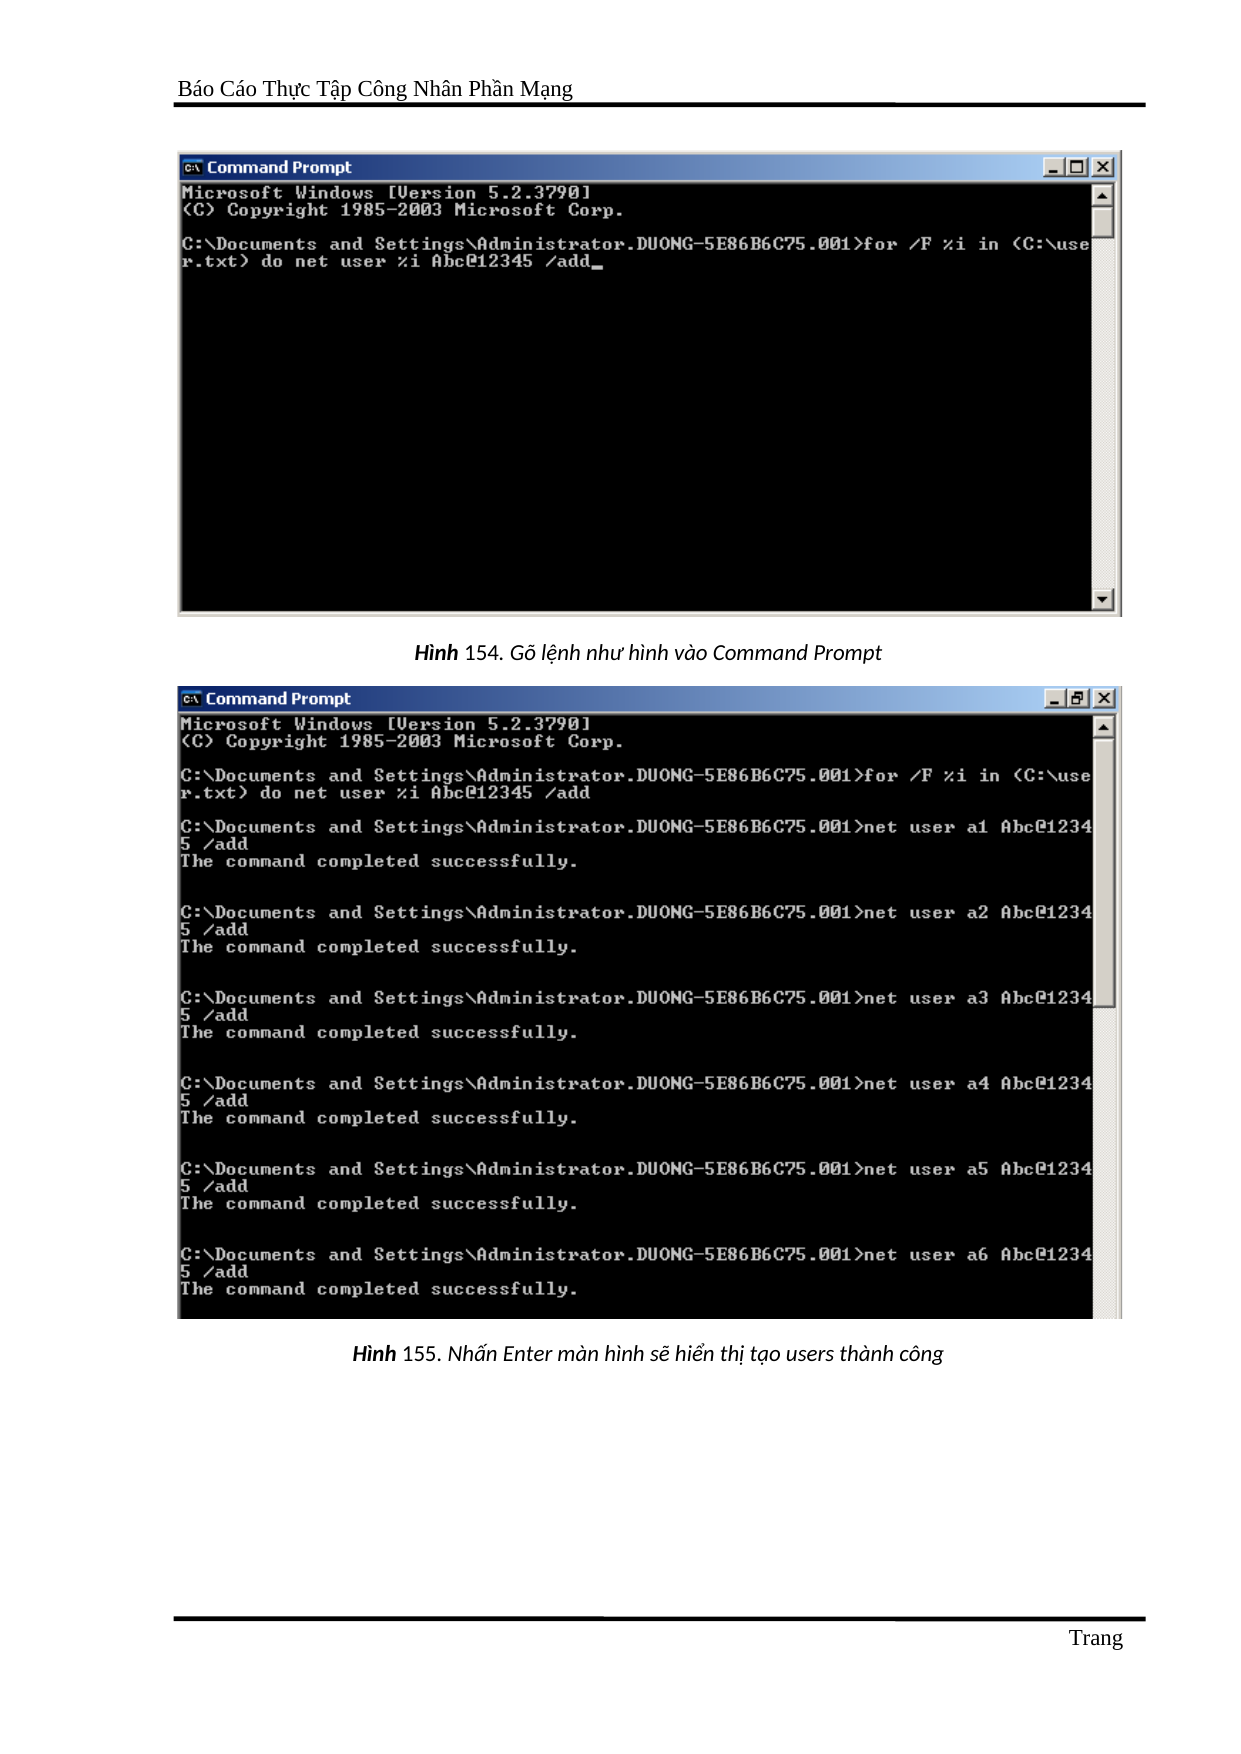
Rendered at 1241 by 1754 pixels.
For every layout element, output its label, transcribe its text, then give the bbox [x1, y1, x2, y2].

picture [177, 686, 1123, 1319]
picture [177, 150, 1123, 617]
text Hình 154. Gõ lệnh như hình vào Command Prompt [177, 638, 1122, 666]
text Hình 155. Nhấn Enter màn hình sẽ hiển thị tạo users thành công [177, 1339, 1122, 1367]
